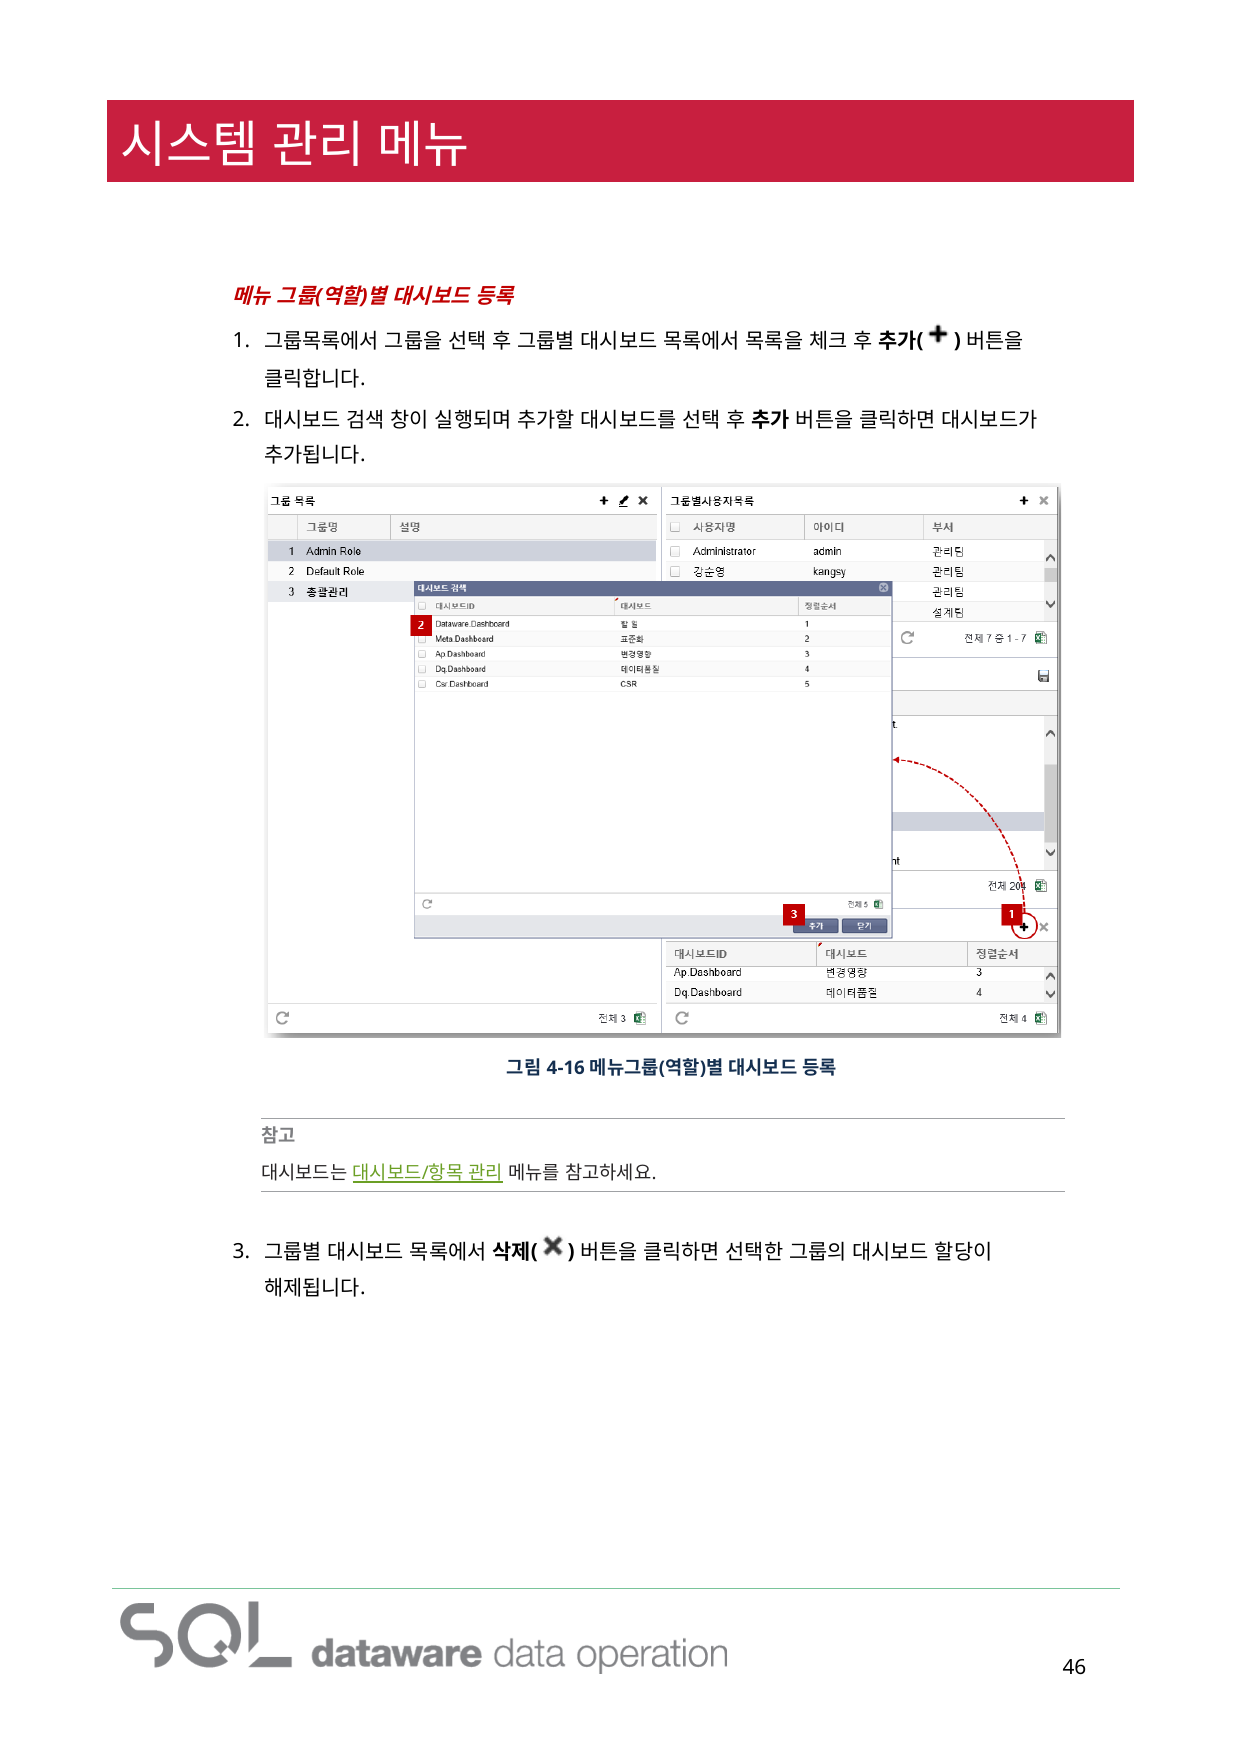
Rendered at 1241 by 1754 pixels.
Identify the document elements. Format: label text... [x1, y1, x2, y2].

picture [923, 321, 954, 352]
text 대시보드는 대시보드/항목 관리 메뉴를 참고하세요. [261, 1158, 1065, 1191]
list 대시보드 검색 창이 실행되며 추가할 대시보드를 선택 후 추가 버튼을 클릭하면 대시보드가 추가됩니다. [232, 403, 1083, 468]
list 그룹목록에서 그룹을 선택 후 그룹별 대시보드 목록에서 목록을 체크 후 추가() 버튼을 클릭합니다. [232, 322, 1083, 392]
picture [537, 1234, 568, 1261]
picture [120, 1601, 728, 1674]
picture [263, 483, 1062, 1038]
subtitle 메뉴 그룹(역할)별 대시보드 등록 [232, 279, 1083, 309]
title 참고 [261, 1119, 1065, 1148]
list 그룹별 대시보드 목록에서 삭제() 버튼을 클릭하면 선택한 그룹의 대시보드 할당이 해제됩니다. [232, 1234, 1083, 1302]
